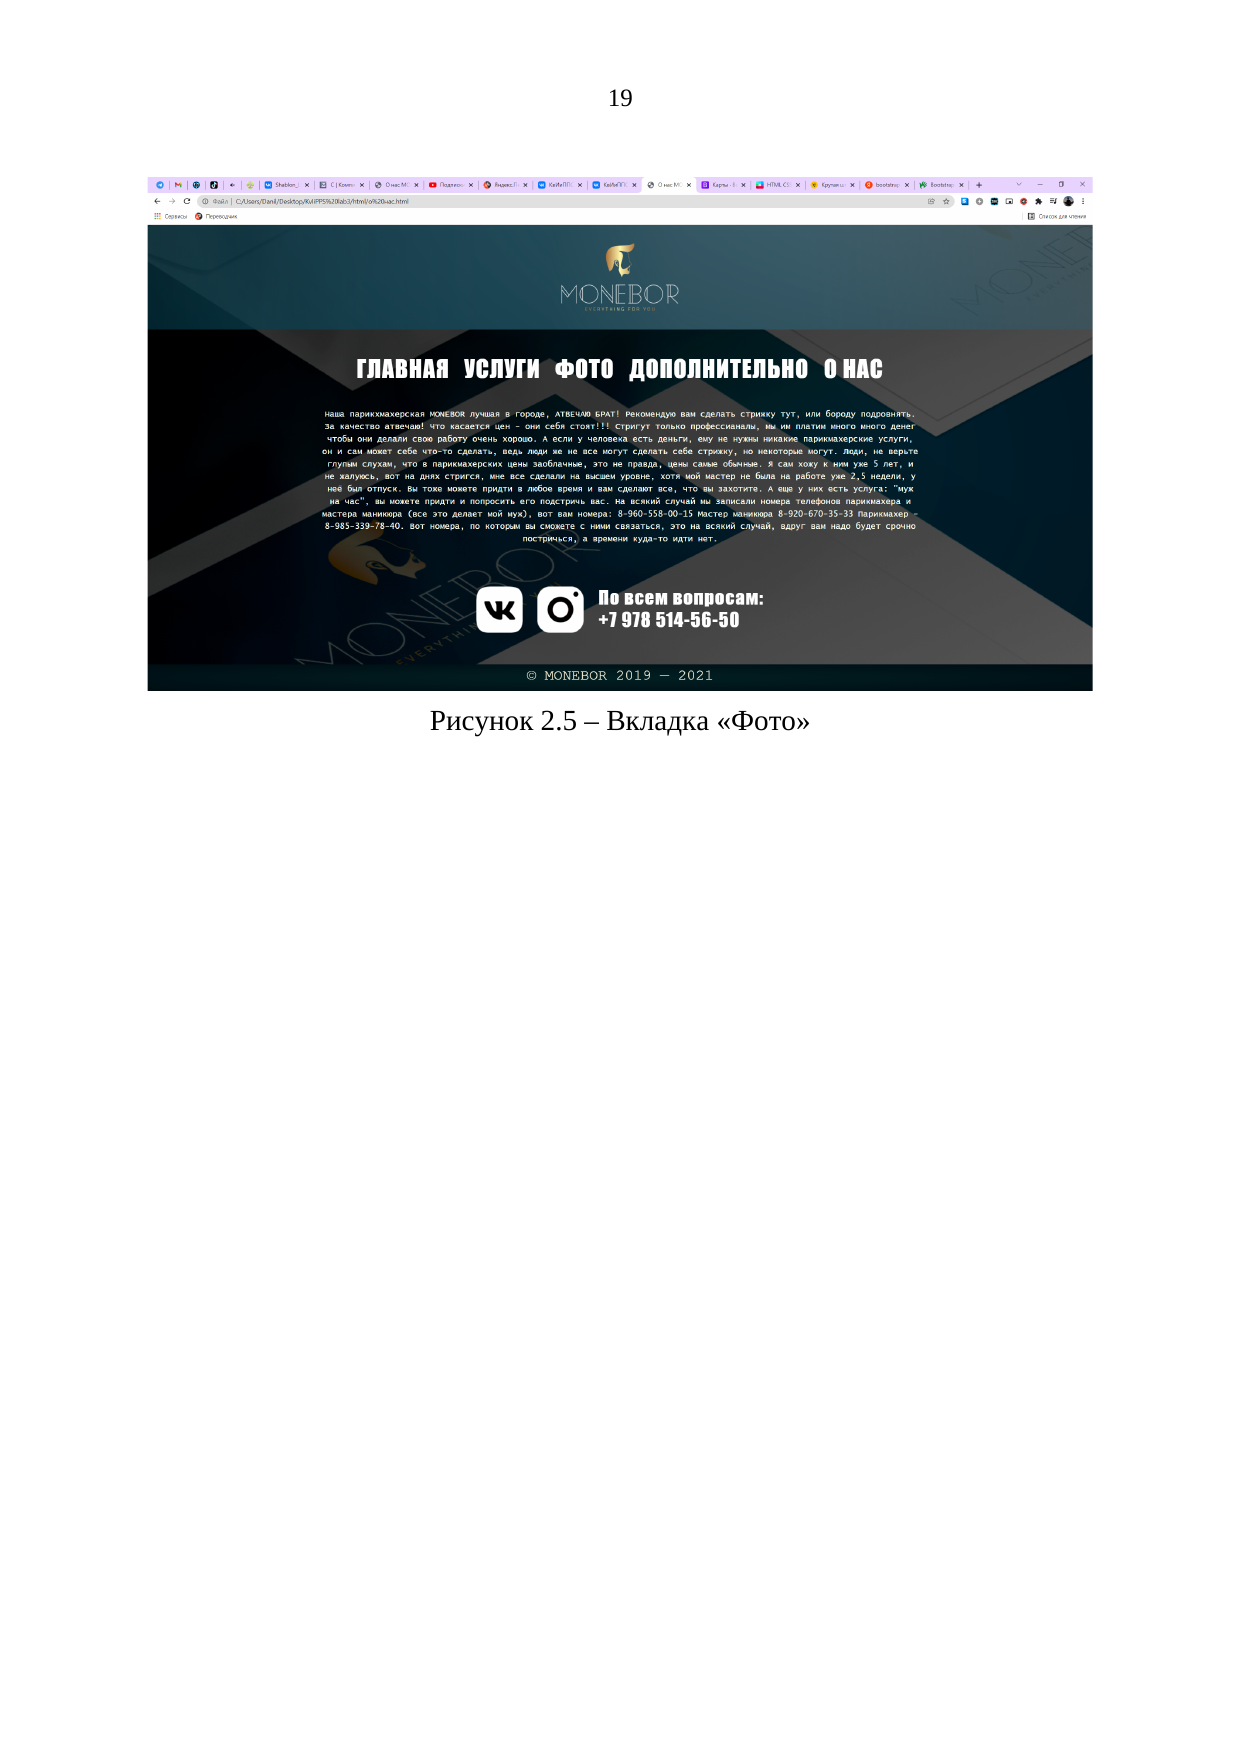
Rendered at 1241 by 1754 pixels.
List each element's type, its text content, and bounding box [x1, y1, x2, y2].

text Рисунок 2.5 – Вкладка «Фото» [148, 703, 1092, 736]
picture [147, 177, 1093, 691]
